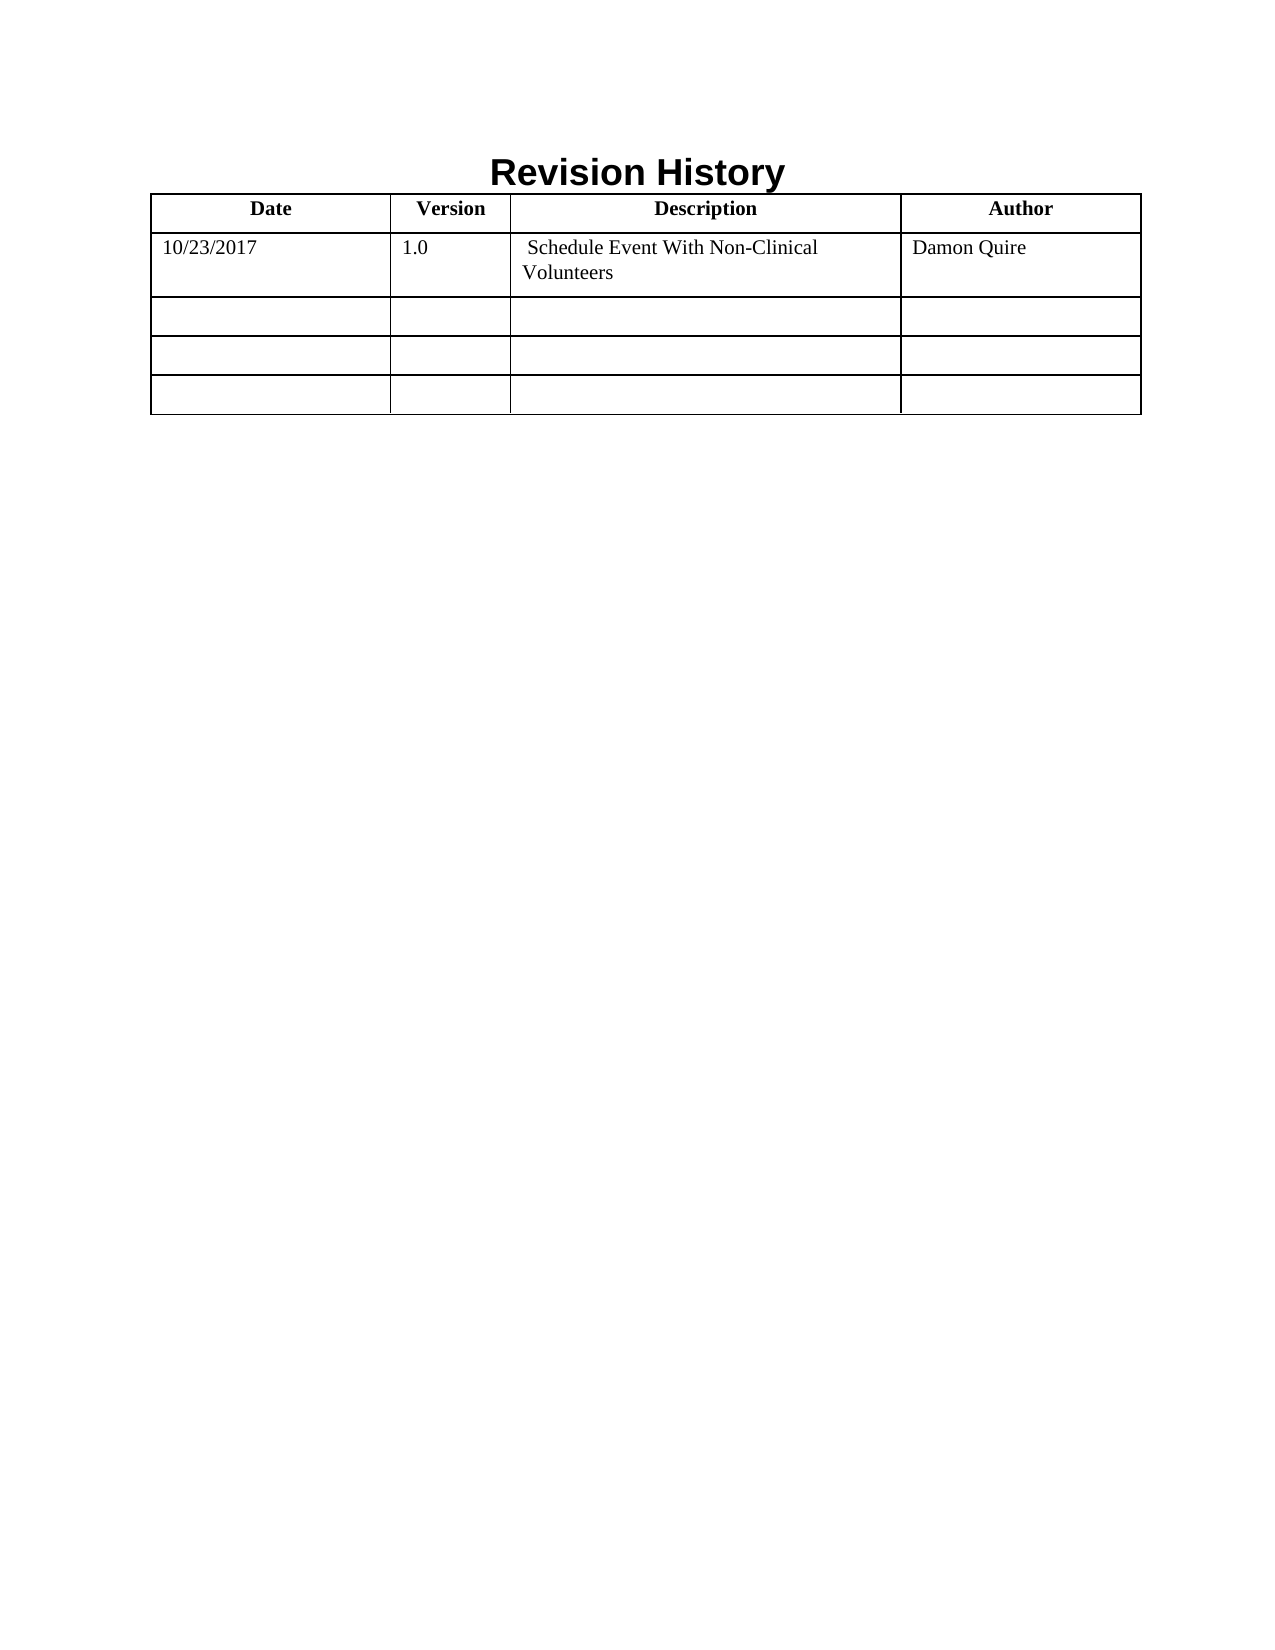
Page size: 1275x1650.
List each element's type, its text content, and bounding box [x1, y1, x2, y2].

table_cell [391, 337, 510, 374]
table_header Author [902, 195, 1140, 232]
table_header Date [152, 195, 390, 232]
table_cell [152, 376, 390, 413]
table_header Description [511, 195, 900, 232]
table_cell [391, 376, 510, 413]
table_cell Schedule Event With Non-Clinical Volunteers [511, 234, 900, 296]
table_cell [902, 376, 1140, 413]
table_cell [391, 298, 510, 335]
table_cell [511, 337, 900, 374]
table_cell 1.0 [391, 234, 510, 296]
table_header Version [391, 195, 510, 232]
table_cell [152, 337, 390, 374]
title Revision History [150, 150, 1125, 193]
table_cell Damon Quire [902, 234, 1140, 296]
table_cell 10/23/2017 [152, 234, 390, 296]
table_cell [511, 376, 900, 413]
table_cell [152, 298, 390, 335]
table_cell [511, 298, 900, 335]
table_cell [902, 298, 1140, 335]
table_cell [902, 337, 1140, 374]
